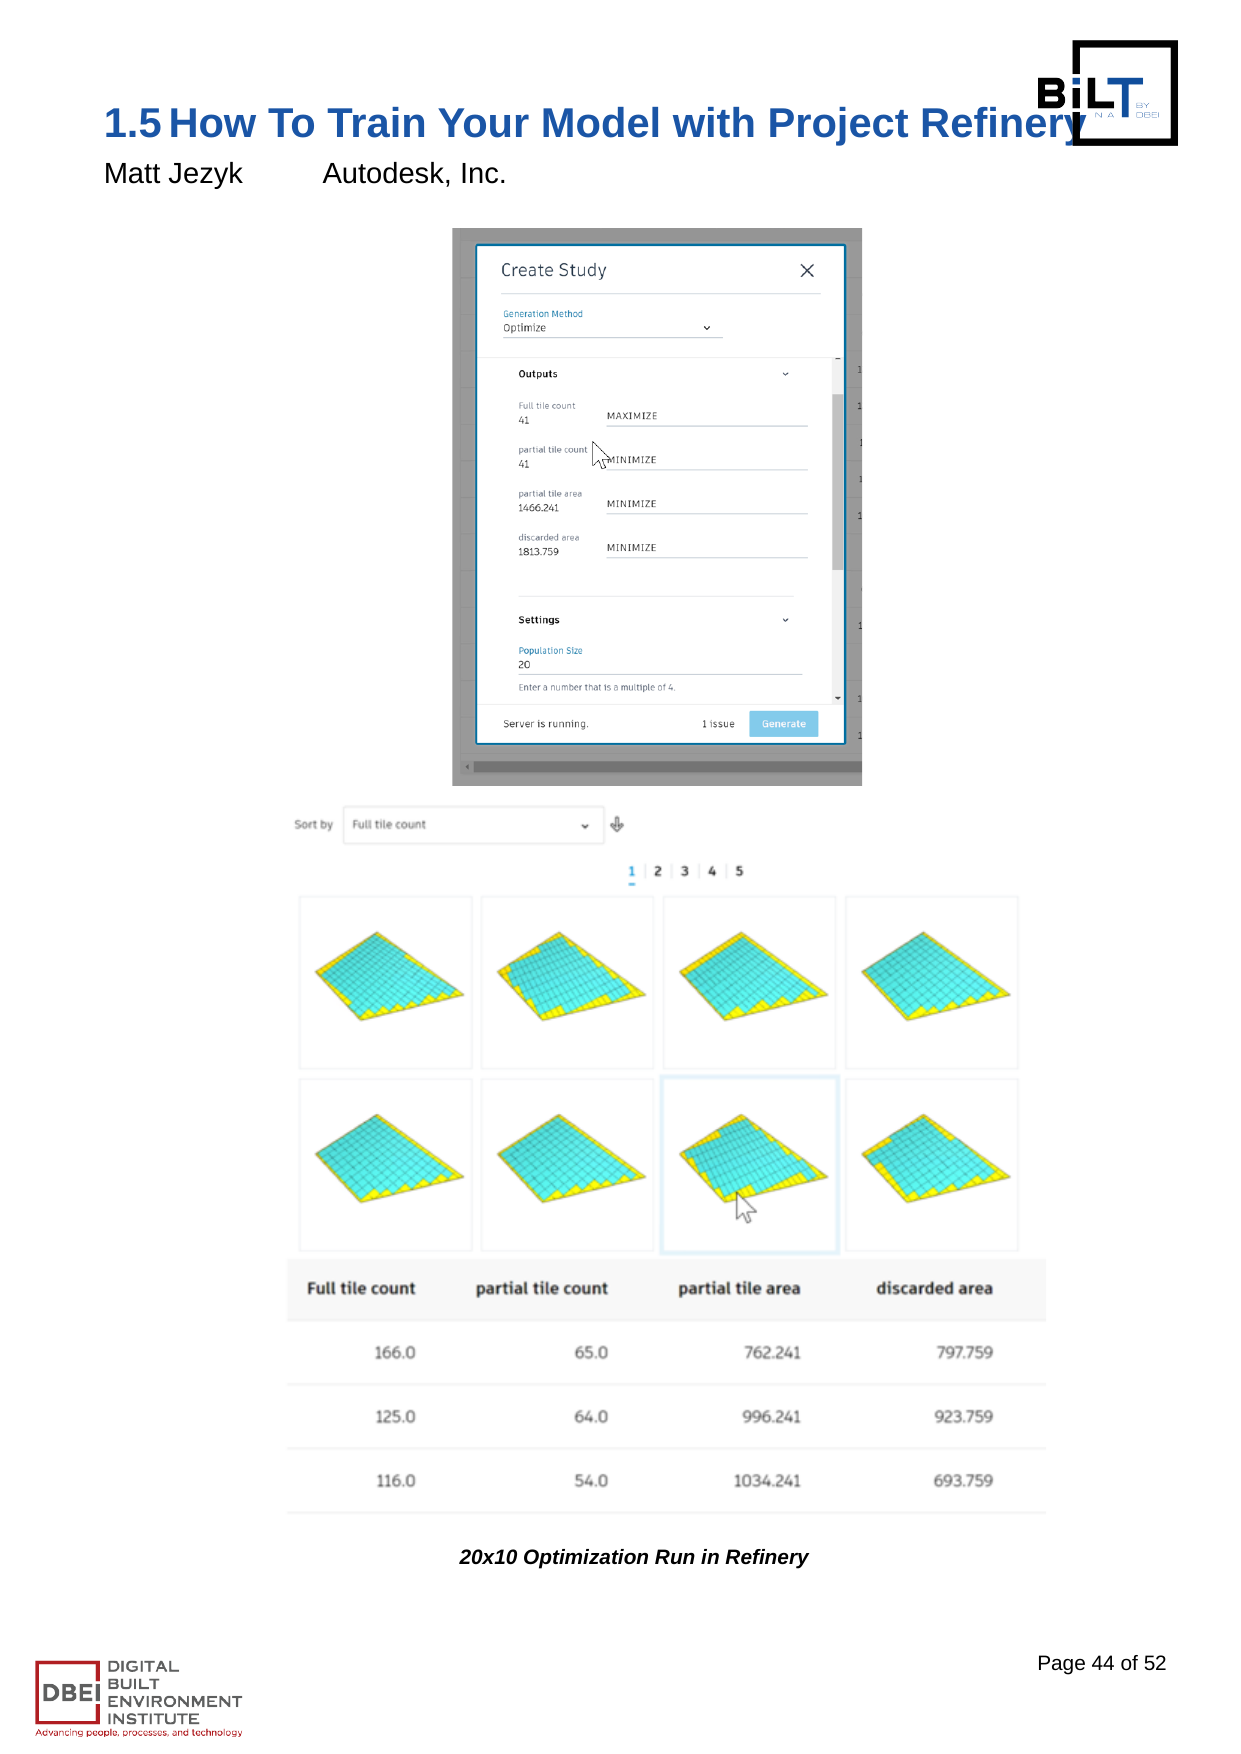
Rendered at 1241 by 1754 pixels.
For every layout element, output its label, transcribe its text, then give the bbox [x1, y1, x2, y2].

picture [452, 228, 863, 786]
picture [1031, 31, 1182, 154]
picture [27, 1652, 243, 1740]
text 20x10 Optimization Run in Refinery [103, 1545, 1167, 1569]
picture [261, 791, 1047, 1540]
